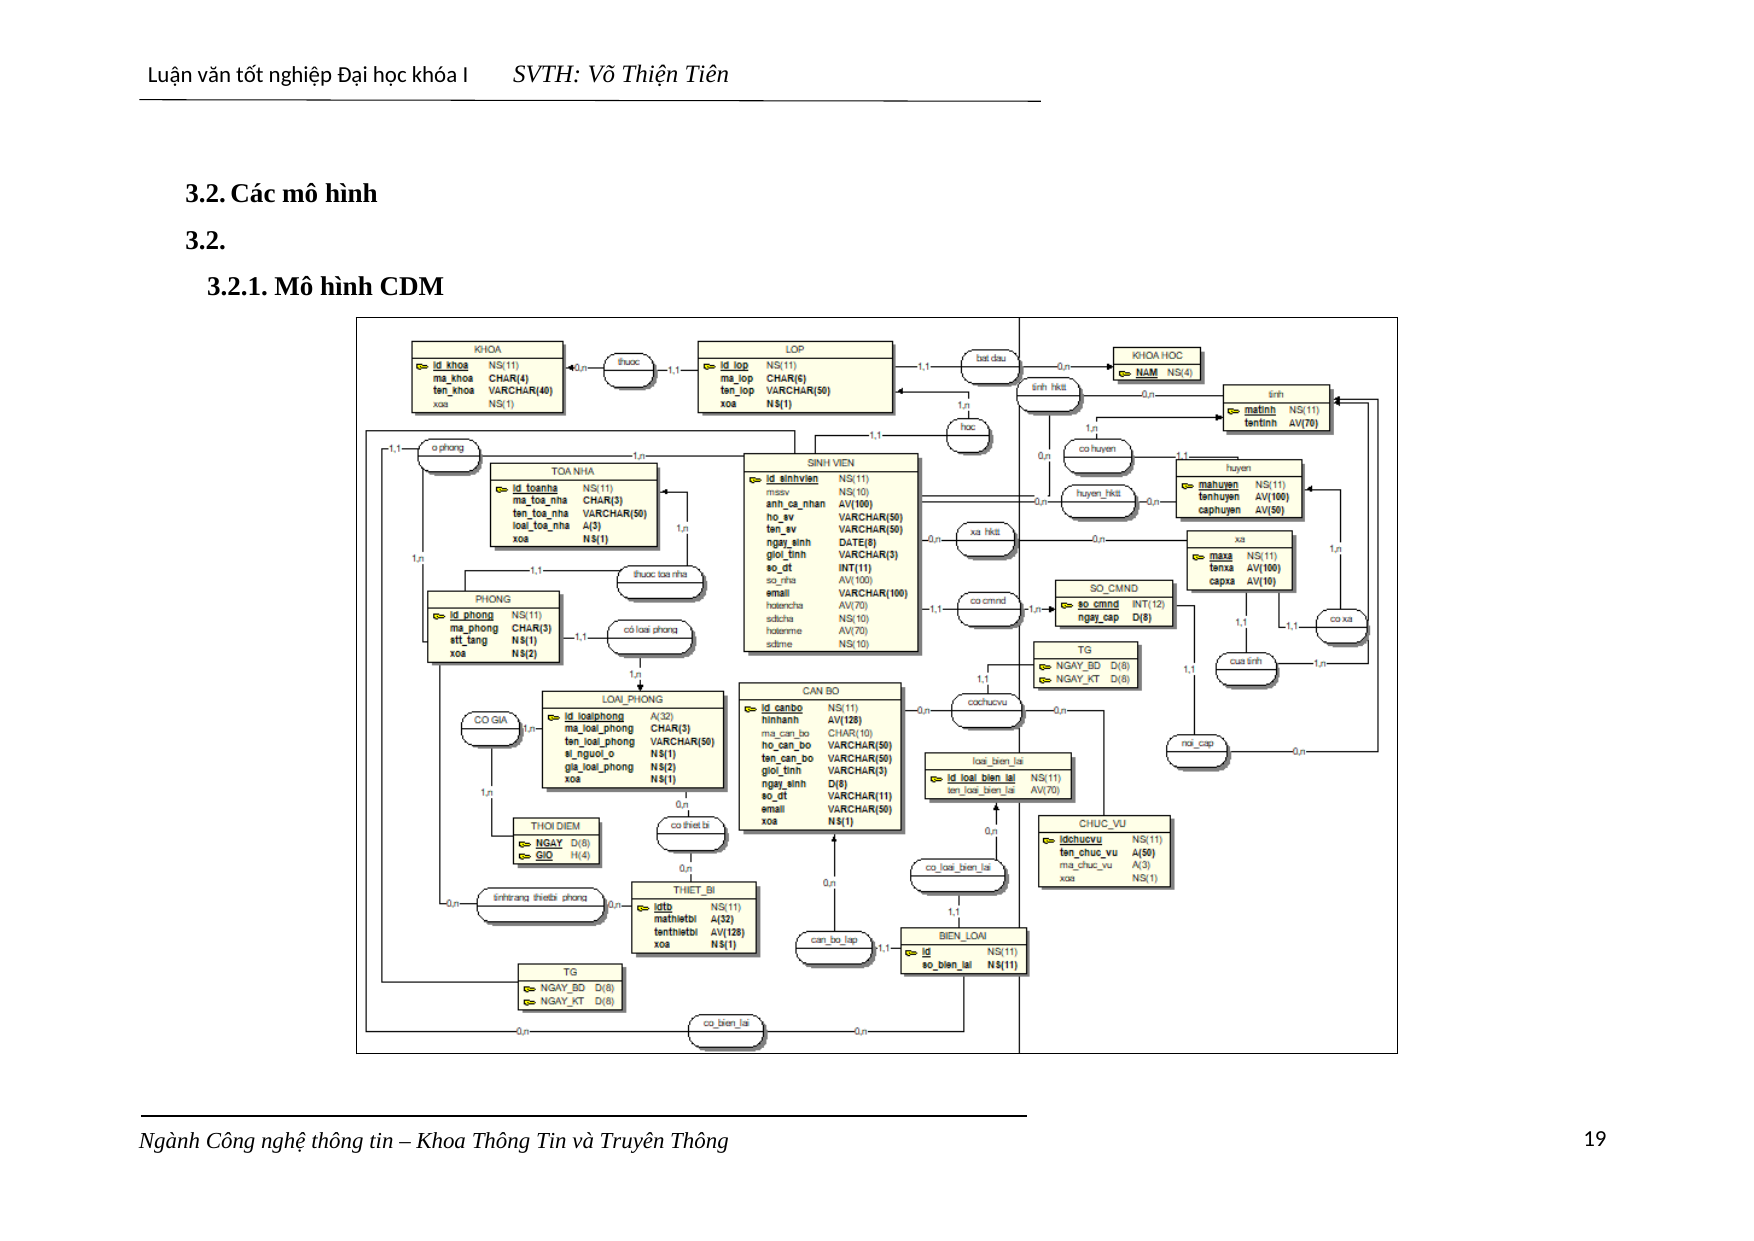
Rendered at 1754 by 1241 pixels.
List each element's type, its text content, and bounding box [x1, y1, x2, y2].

text Các mô hình [185, 177, 1606, 208]
picture [357, 318, 1397, 1053]
text Mô hình CDM [207, 271, 1606, 302]
